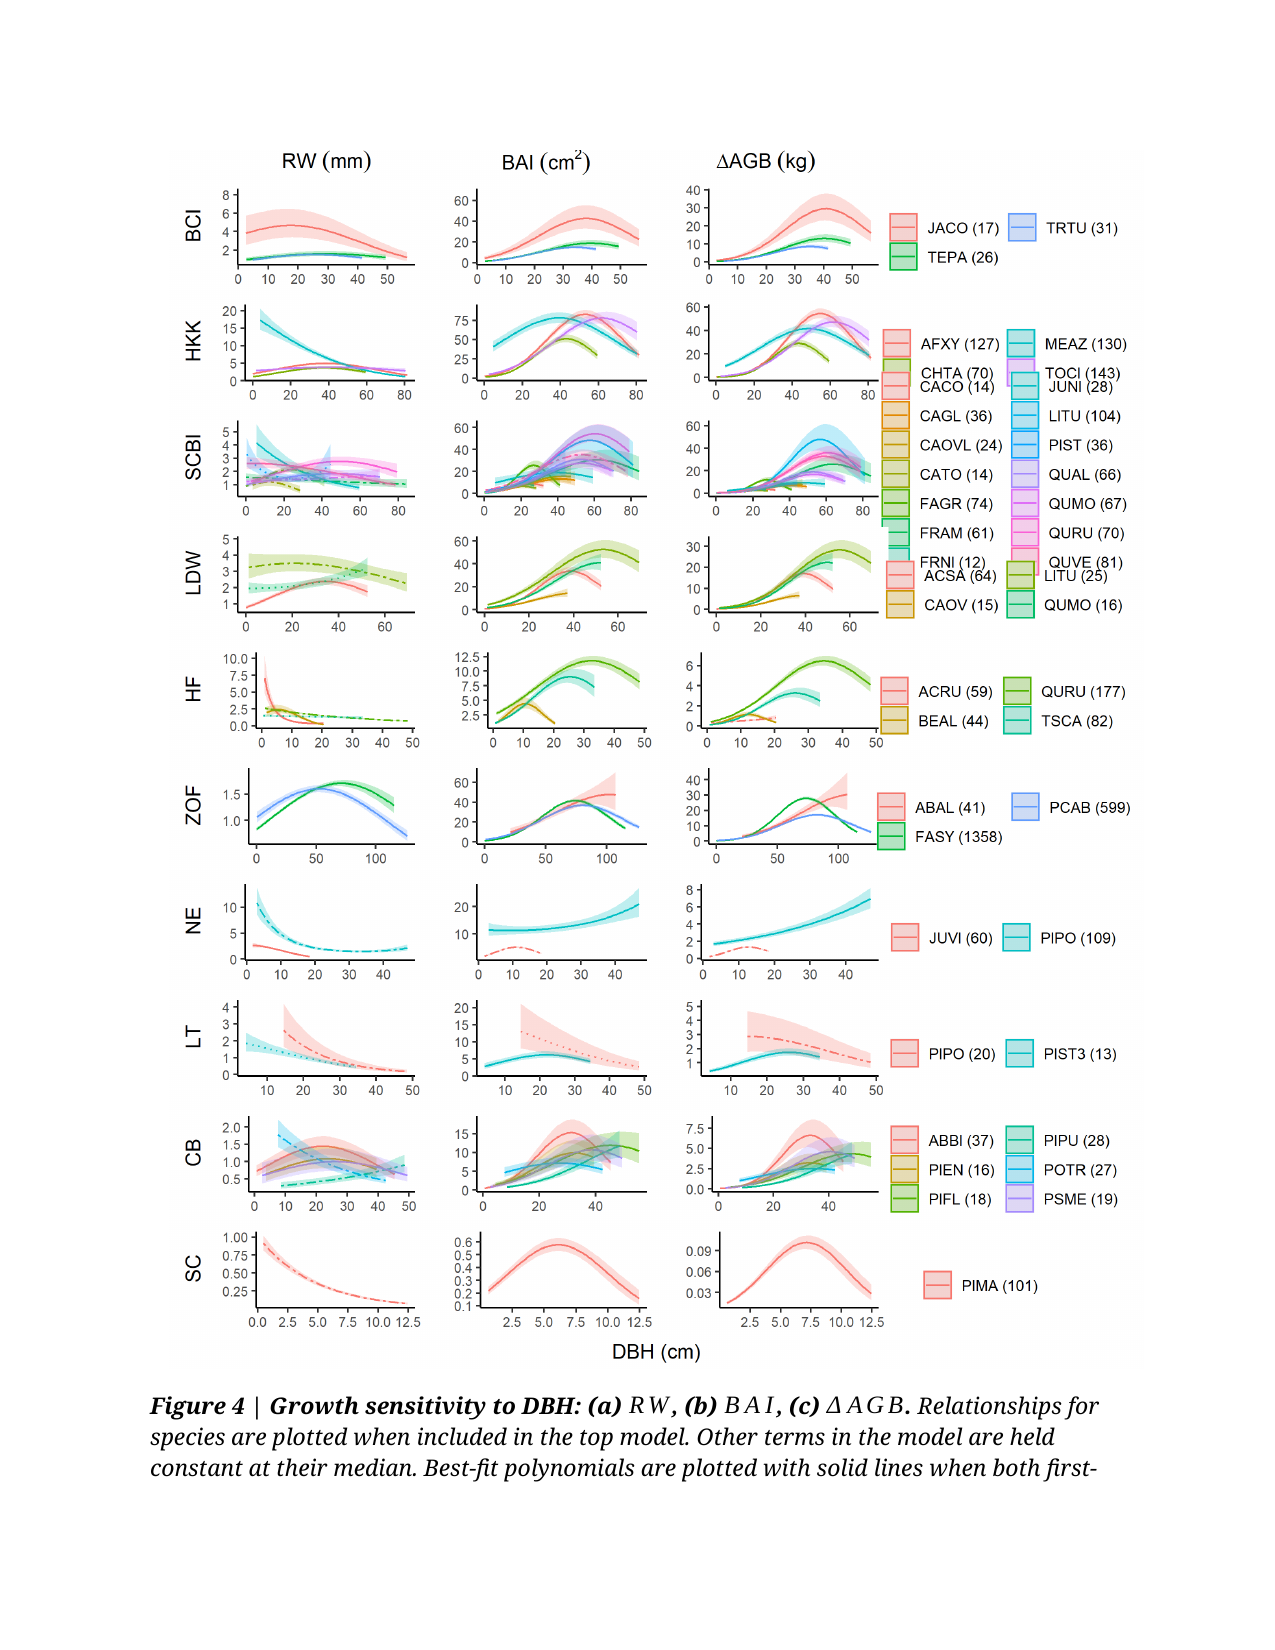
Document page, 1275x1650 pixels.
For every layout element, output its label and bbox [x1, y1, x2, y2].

text [150, 1389, 1125, 1483]
picture [168, 150, 1144, 1369]
